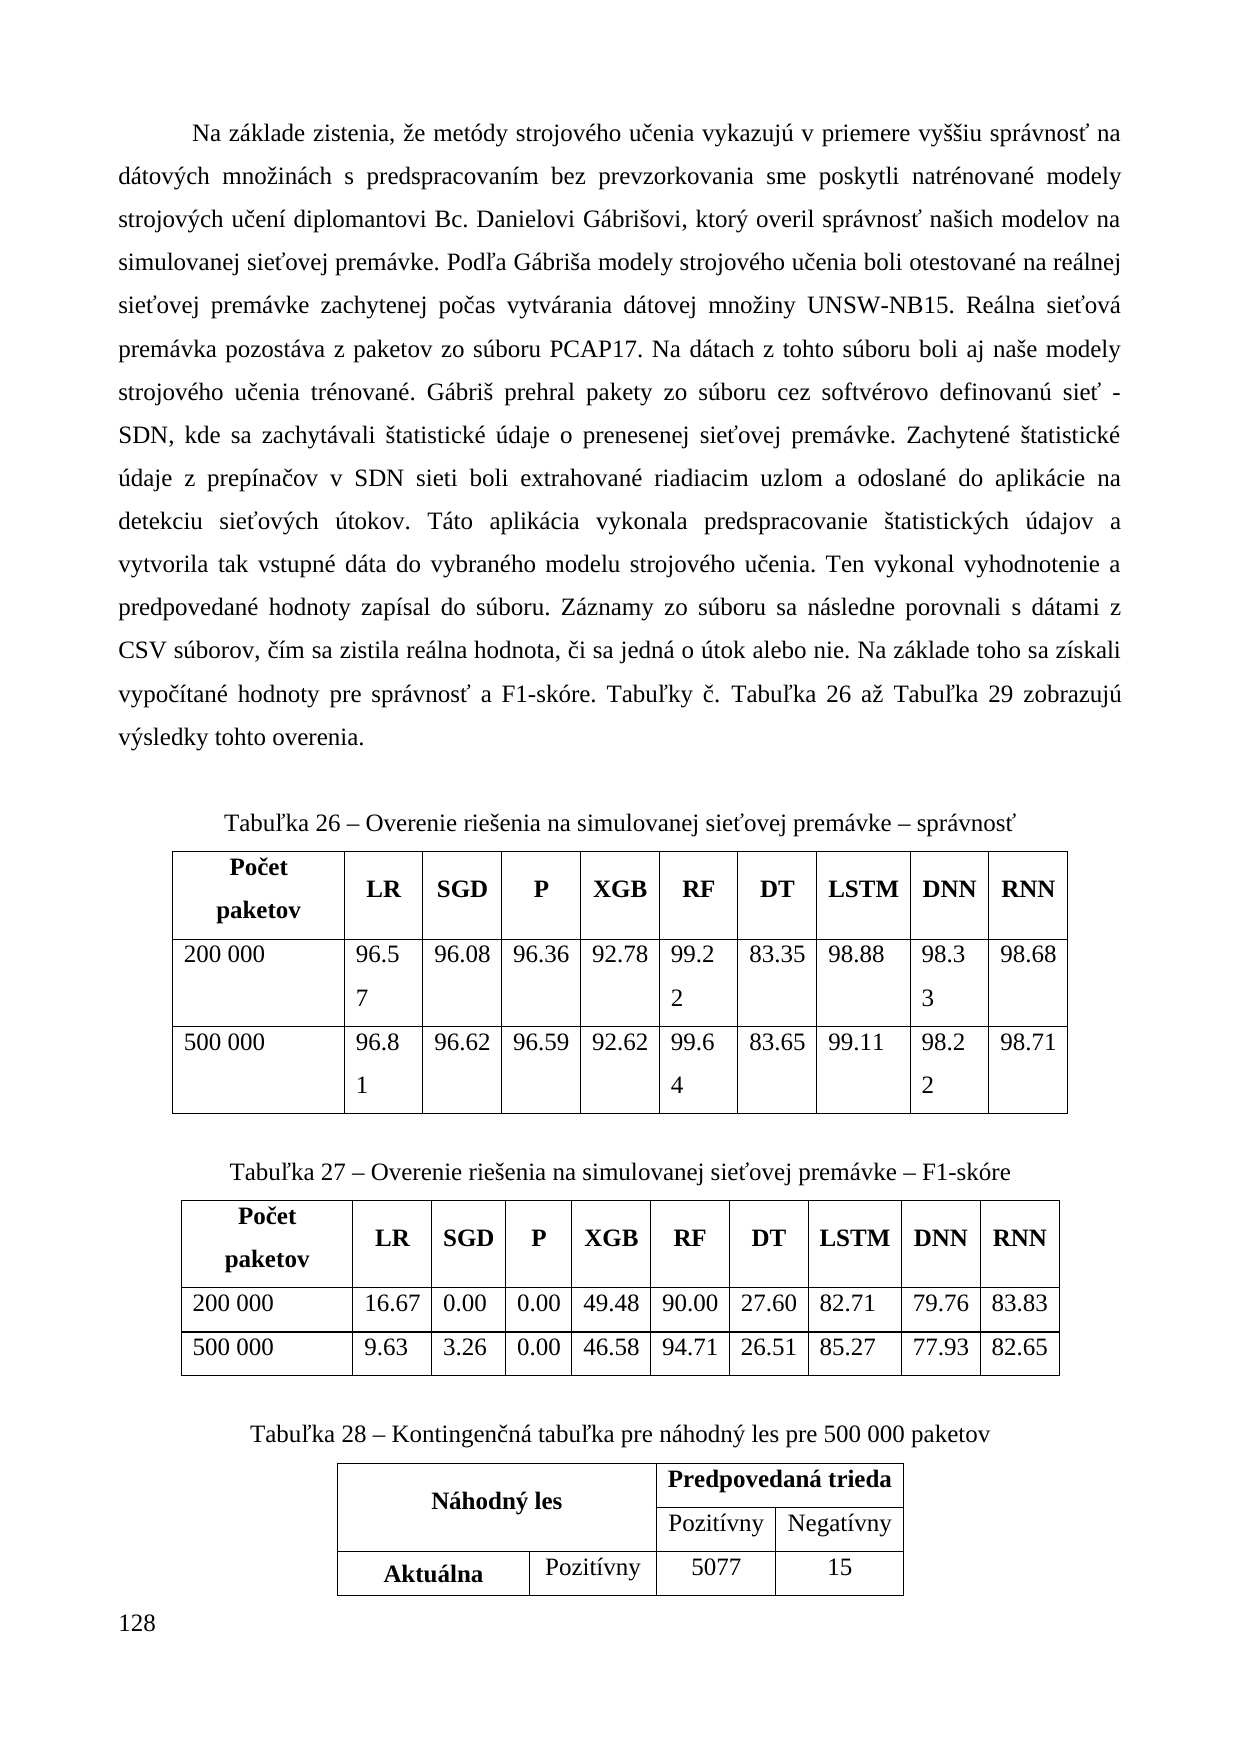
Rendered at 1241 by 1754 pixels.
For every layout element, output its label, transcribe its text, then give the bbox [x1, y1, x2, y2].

table_header SGD [423, 852, 501, 938]
table_cell Negatívny [776, 1508, 903, 1551]
table_cell 83.35 [738, 940, 816, 1026]
table_cell 98.33 [911, 940, 988, 1026]
table_cell 16.67 [353, 1288, 431, 1331]
table_header Predpovedaná trieda [657, 1464, 903, 1507]
table_cell 82.65 [981, 1333, 1059, 1375]
table_header LR [353, 1201, 431, 1287]
table_cell 96.08 [423, 940, 501, 1026]
table_cell 98.88 [817, 940, 910, 1026]
table_cell 49.48 [572, 1288, 650, 1331]
table_header RNN [981, 1201, 1059, 1287]
table_cell 96.57 [345, 940, 422, 1026]
table_header LSTM [809, 1201, 901, 1287]
table_cell 98.71 [989, 1027, 1067, 1113]
table_header P [506, 1201, 571, 1287]
table_cell 27.60 [730, 1288, 808, 1331]
table_header LSTM [817, 852, 910, 938]
table_cell 85.27 [809, 1333, 901, 1375]
table_cell 15 [776, 1552, 903, 1595]
table_cell 98.68 [989, 940, 1067, 1026]
table_cell 90.00 [651, 1288, 729, 1331]
table_cell 200 000 [173, 940, 344, 1026]
table_cell 96.59 [502, 1027, 580, 1113]
table_cell 79.76 [902, 1288, 980, 1331]
table_header DNN [902, 1201, 980, 1287]
table_cell 92.78 [581, 940, 659, 1026]
table_header RF [651, 1201, 729, 1287]
table_cell 83.65 [738, 1027, 816, 1113]
table_cell Aktuálna trieda [338, 1552, 529, 1595]
table_cell Pozitívny [530, 1552, 656, 1595]
table_cell 96.81 [345, 1027, 422, 1113]
table_cell 98.22 [911, 1027, 988, 1113]
table_header XGB [572, 1201, 650, 1287]
table_header RF [660, 852, 737, 938]
table_cell 96.36 [502, 940, 580, 1026]
table_cell 99.11 [817, 1027, 910, 1113]
table_header Počet paketov [182, 1201, 352, 1287]
table_header Počet paketov [173, 852, 344, 938]
text Na základe zistenia, že metódy strojového učenia vykazujú v priemere vyššiu správnosť na dátových množinách s predspracovaním bez prevzorkovania sme poskytli natrénované modely strojových učení diplomantovi Bc. Danielovi Gábrišovi, ktorý overil správnosť našich modelov na simulovanej sieťovej premávke. Podľa Gábriša modely strojového učenia boli otestované na reálnej sieťovej premávke zachytenej počas vytvárania dátovej množiny UNSW-NB15. Reálna sieťová premávka pozostáva z paketov zo súboru PCAP17. Na dátach z tohto súboru boli aj naše modely strojového učenia trénované. Gábriš prehral pakety zo súboru cez softvérovo definovanú sieť - SDN, kde sa zachytávali štatistické údaje o prenesenej sieťovej premávke. Zachytené štatistické údaje z prepínačov v SDN sieti boli extrahované riadiacim uzlom a odoslané do aplikácie na detekciu sieťových útokov. Táto aplikácia vykonala predspracovanie štatistických údajov a vytvorila tak vstupné dáta do vybraného modelu strojového učenia. Ten vykonal vyhodnotenie a predpovedané hodnoty zapísal do súboru. Záznamy zo súboru sa následne porovnali s dátami z CSV súborov, čím sa zistila reálna hodnota, či sa jedná o útok alebo nie. Na základe toho sa získali vypočítané hodnoty pre správnosť a F1-skóre. Tabuľky č. 26 až 29 zobrazujú výsledky tohto overenia. [118, 118, 1122, 751]
table_header RNN [989, 852, 1067, 938]
table_cell 46.58 [572, 1333, 650, 1375]
table_header LR [345, 852, 422, 938]
text Tabuľka 28 – Kontingenčná tabuľka pre náhodný les pre 500 000 paketov [118, 1419, 1122, 1448]
table_cell 0.00 [506, 1288, 571, 1331]
table_cell 3.26 [432, 1333, 505, 1375]
table_header XGB [581, 852, 659, 938]
table_cell 500 000 [182, 1333, 352, 1375]
table_cell 0.00 [506, 1333, 571, 1375]
table_cell 0.00 [432, 1288, 505, 1331]
table_cell 82.71 [809, 1288, 901, 1331]
table_cell 99.22 [660, 940, 737, 1026]
table_cell 94.71 [651, 1333, 729, 1375]
table_cell 96.62 [423, 1027, 501, 1113]
table_cell 200 000 [182, 1288, 352, 1331]
table_cell 26.51 [730, 1333, 808, 1375]
table_cell 5077 [657, 1552, 775, 1595]
table_cell 500 000 [173, 1027, 344, 1113]
table_header P [502, 852, 580, 938]
table_cell 92.62 [581, 1027, 659, 1113]
table_cell 77.93 [902, 1333, 980, 1375]
table_cell Pozitívny [657, 1508, 775, 1551]
table_header SGD [432, 1201, 505, 1287]
text Tabuľka 26 – Overenie riešenia na simulovanej sieťovej premávke – správnosť [118, 808, 1122, 837]
table_header DNN [911, 852, 988, 938]
table_cell 99.64 [660, 1027, 737, 1113]
table_header DT [738, 852, 816, 938]
table_header DT [730, 1201, 808, 1287]
table_header Náhodný les [338, 1464, 656, 1551]
table_cell 83.83 [981, 1288, 1059, 1331]
table_cell 9.63 [353, 1333, 431, 1375]
text Tabuľka 27 – Overenie riešenia na simulovanej sieťovej premávke – F1-skóre [118, 1157, 1122, 1186]
